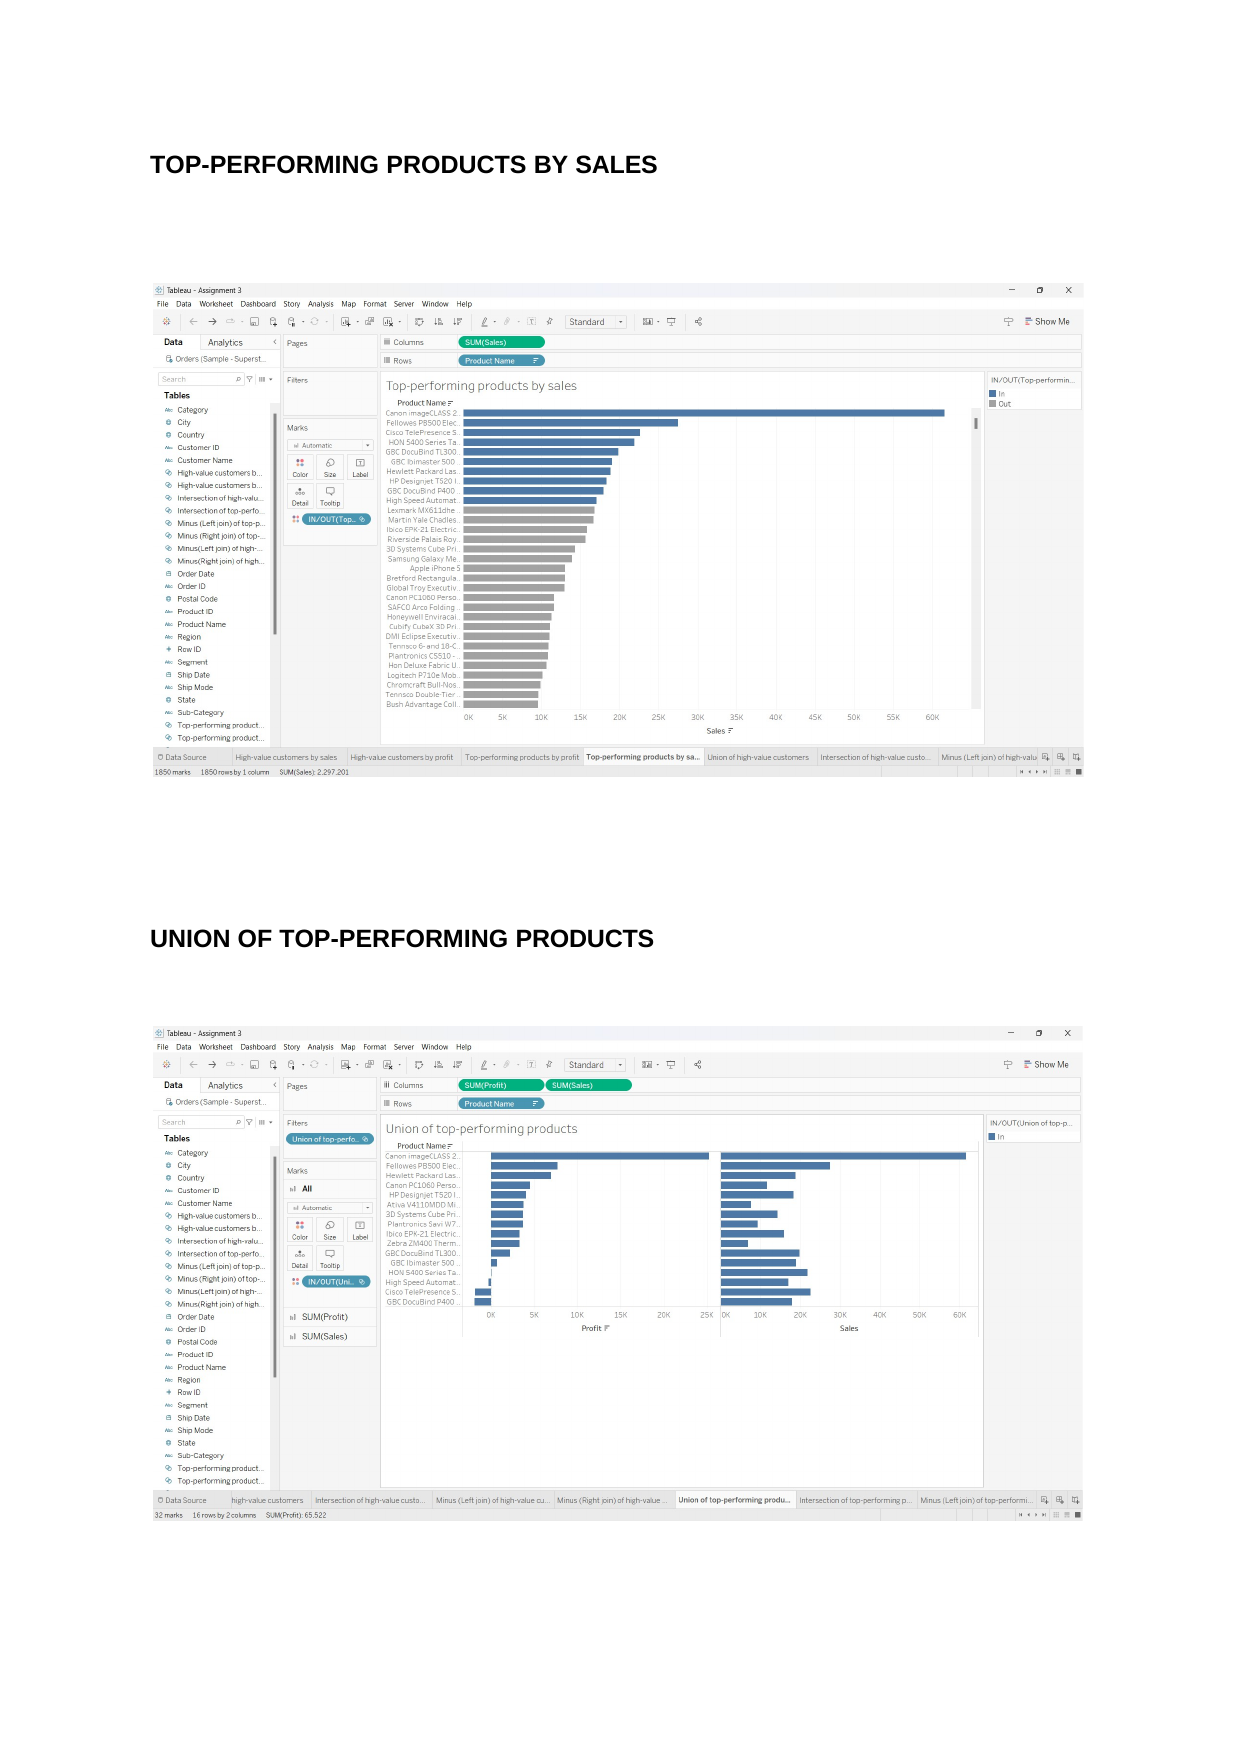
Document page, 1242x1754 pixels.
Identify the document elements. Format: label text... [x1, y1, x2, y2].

picture [153, 283, 1084, 777]
text UNION OF TOP-PERFORMING PRODUCTS [150, 924, 1104, 953]
picture [153, 1026, 1083, 1521]
